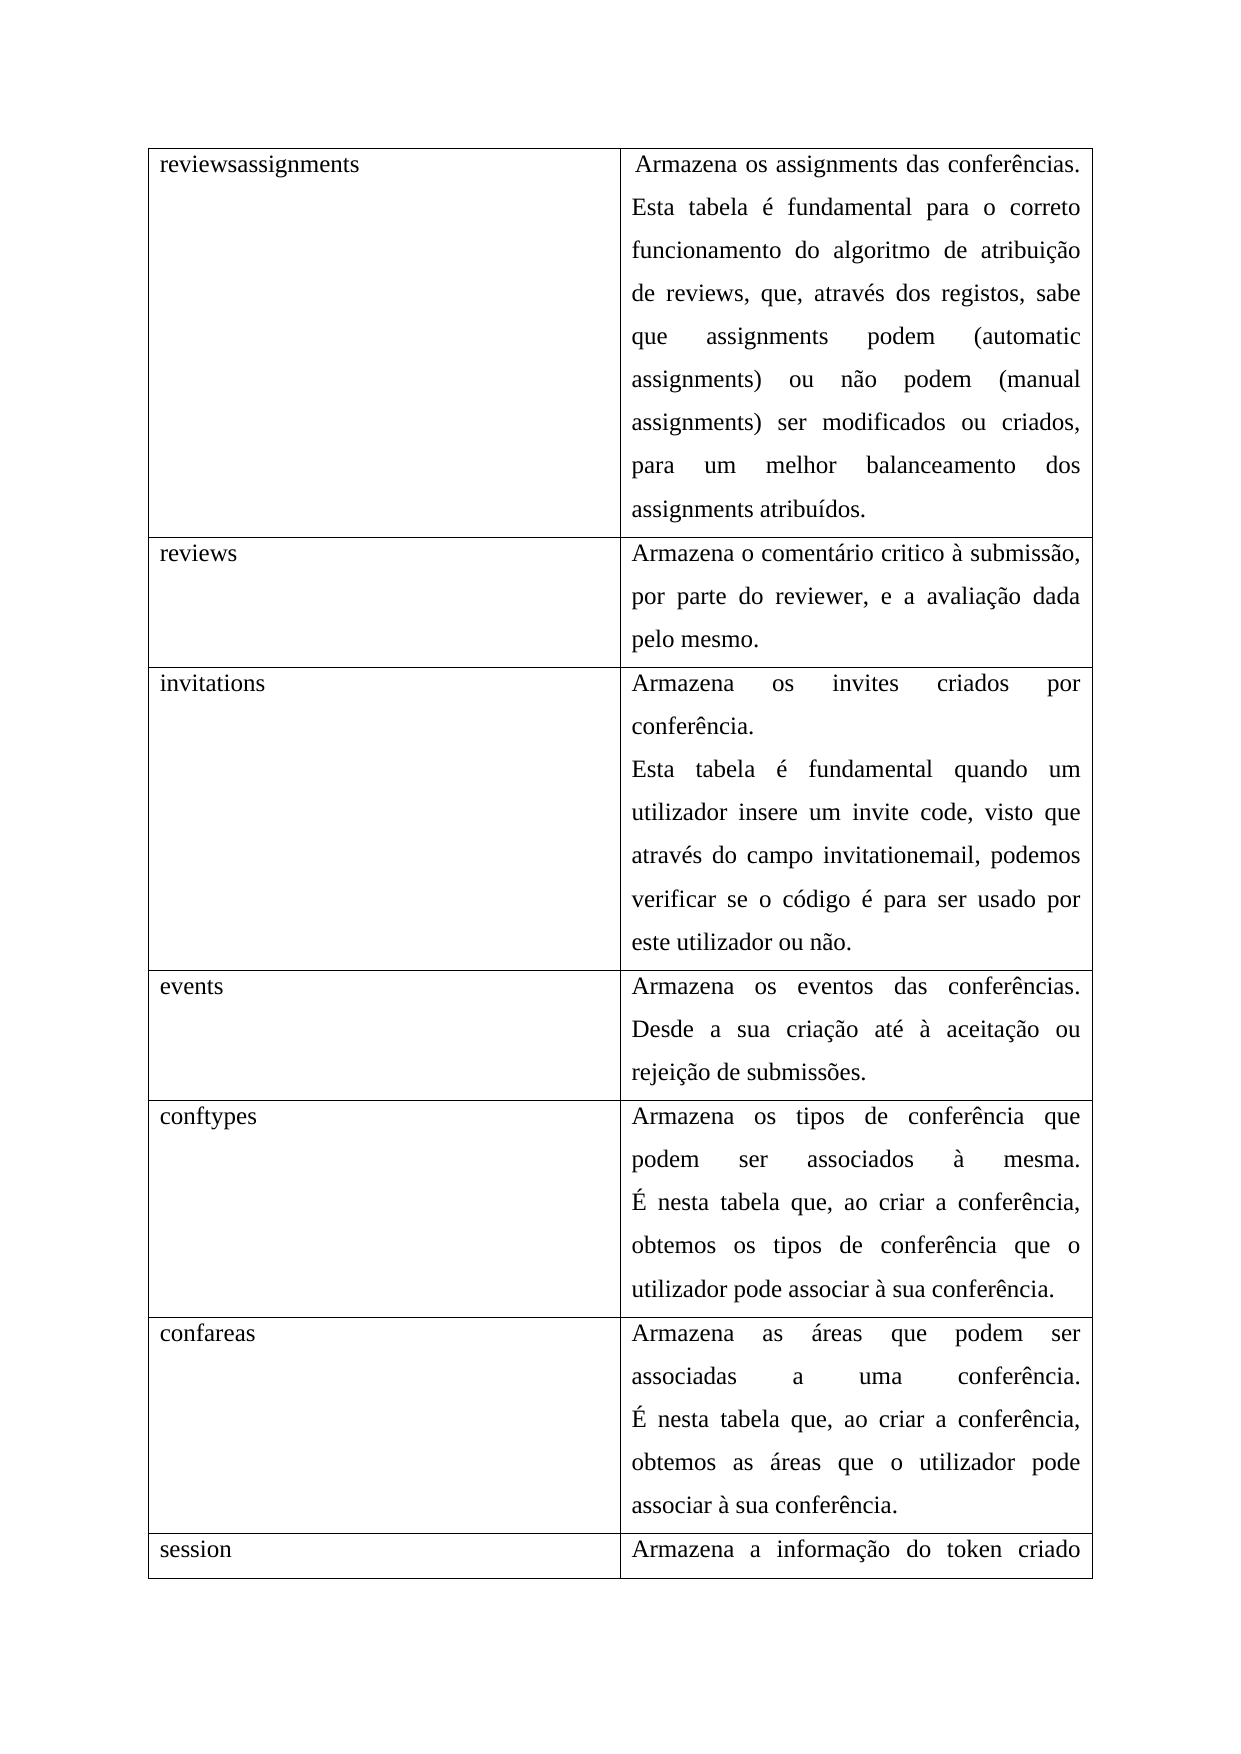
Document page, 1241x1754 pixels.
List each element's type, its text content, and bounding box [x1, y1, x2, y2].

table_cell Armazena os tipos de conferência que podem ser associados à mesma. É nesta tabela que, ao criar a conferência, obtemos os tipos de conferência que o utilizador pode associar à sua conferência. [621, 1101, 1092, 1317]
table_cell confareas [149, 1318, 620, 1533]
table_cell invitations [149, 668, 620, 970]
table_cell Armazena os invites criados por conferência. Esta tabela é fundamental quando um utilizador insere um invite code, visto que através do campo invitationemail, podemos verificar se o código é para ser usado por este utilizador ou não. [621, 668, 1092, 970]
table_cell reviews [149, 538, 620, 667]
table_cell Armazena os eventos das conferências. Desde a sua criação até à aceitação ou rejeição de submissões. [621, 971, 1092, 1100]
table_cell Armazena os assignments das conferências. Esta tabela é fundamental para o correto funcionamento do algoritmo de atribuição de reviews, que, através dos registos, sabe que assignments podem (automatic assignments) ou não podem (manual assignments) ser modificados ou criados, para um melhor balanceamento dos assignments atribuídos. [621, 149, 1092, 537]
table_cell reviewsassignments [149, 149, 620, 537]
table_cell conftypes [149, 1101, 620, 1317]
table_cell events [149, 971, 620, 1100]
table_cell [621, 1534, 1092, 1577]
table_cell session [149, 1534, 620, 1577]
table_cell Armazena as áreas que podem ser associadas a uma conferência. É nesta tabela que, ao criar a conferência, obtemos as áreas que o utilizador pode associar à sua conferência. [621, 1318, 1092, 1533]
table_cell Armazena o comentário critico à submissão, por parte do reviewer, e a avaliação dada pelo mesmo. [621, 538, 1092, 667]
